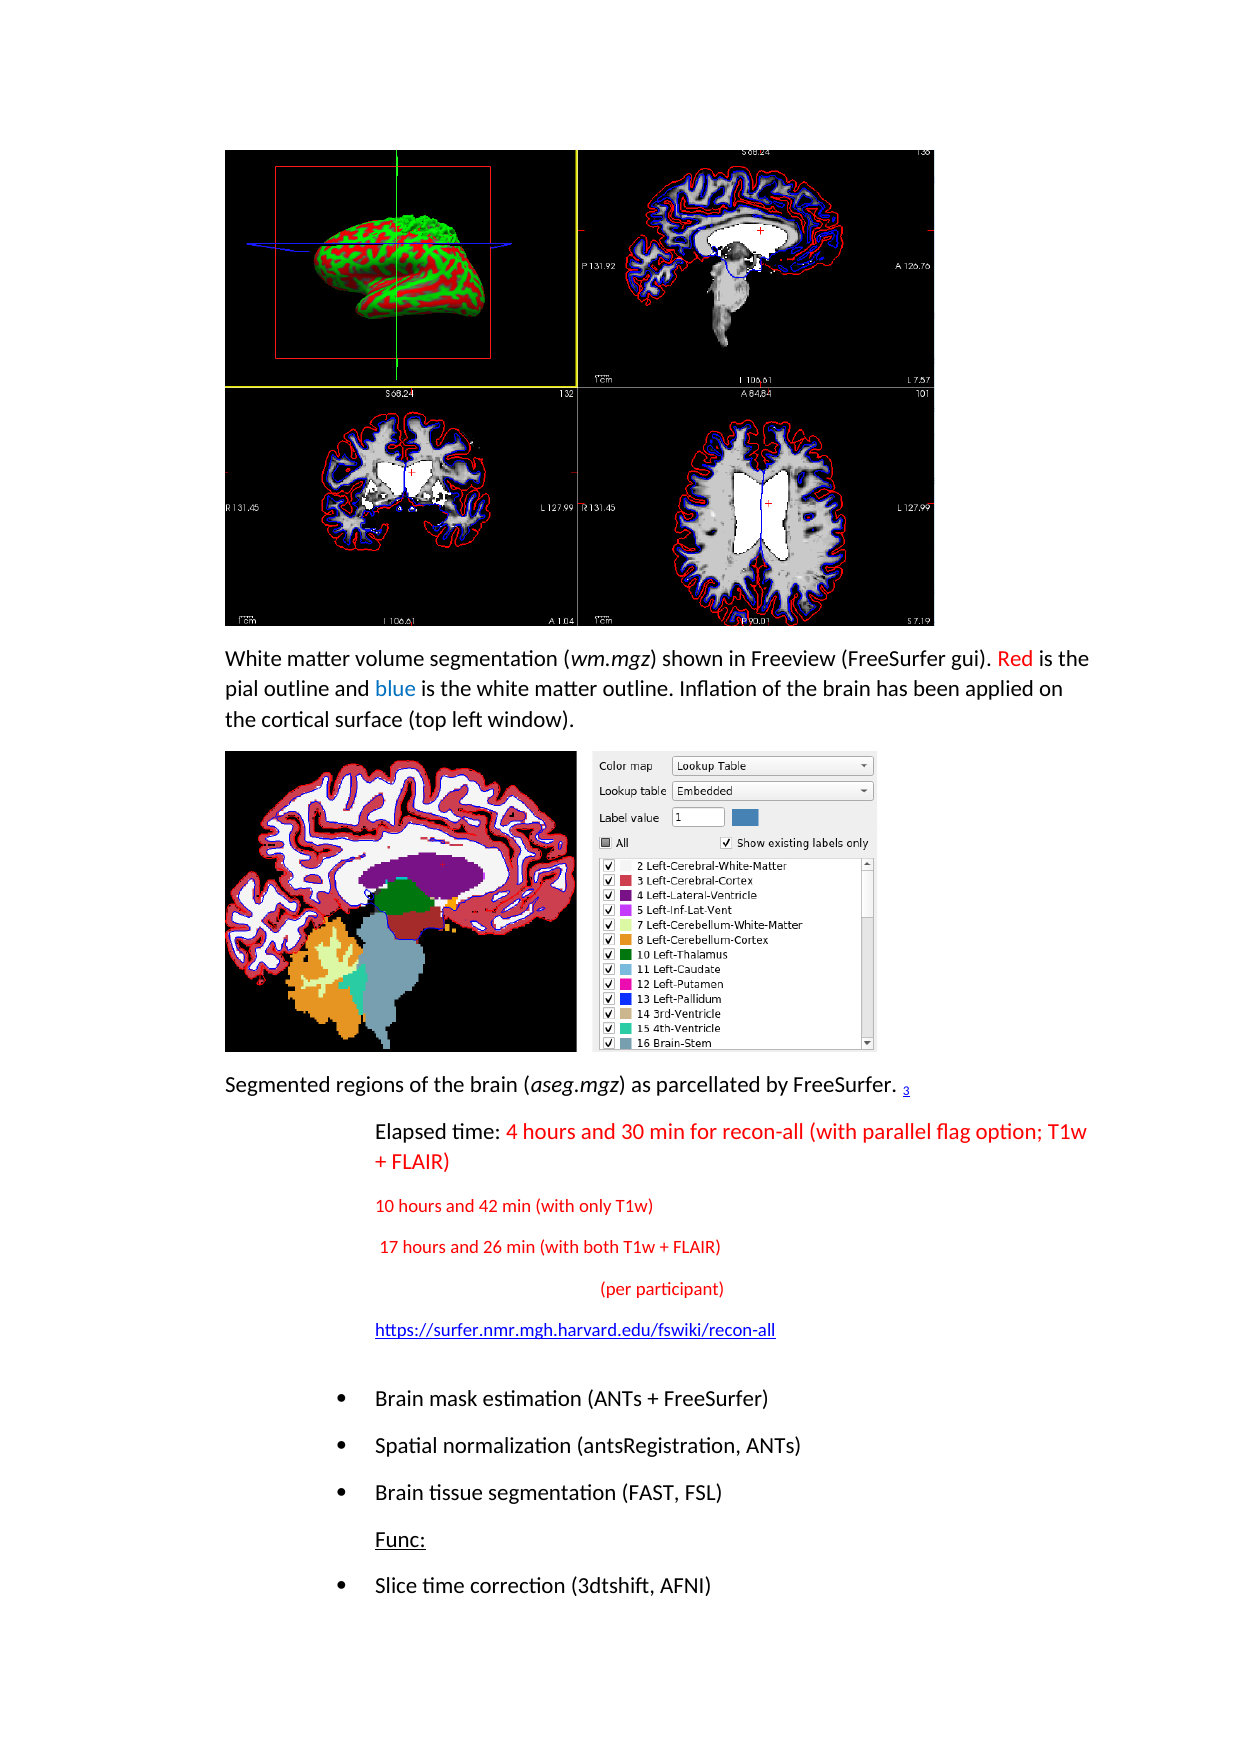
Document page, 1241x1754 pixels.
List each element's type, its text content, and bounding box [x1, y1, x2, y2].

text Elapsed time: 4 hours and 30 min for recon-all (with parallel flag option; T1w + FLAIR) [375, 1117, 1090, 1175]
text (per participant) [525, 1277, 1090, 1300]
list Brain tissue segmentation (FAST, FSL) [337, 1478, 1090, 1506]
text Segmented regions of the brain (aseg.mgz) as parcellated by FreeSurfer. 3 [150, 1070, 1090, 1098]
text White matter volume segmentation (wm.mgz) shown in Freeview (FreeSurfer gui). Red is the pial outline and blue is the white matter outline. Inflation of the brain has been applied on the cortical surface (top left window). [225, 644, 1090, 733]
picture [592, 751, 878, 1052]
list https://surfer.nmr.mgh.harvard.edu/fswiki/recon-all [300, 1318, 1090, 1341]
picture [225, 150, 935, 626]
text 17 hours and 26 min (with both T1w + FLAIR) [187, 1235, 1090, 1258]
picture [225, 751, 577, 1052]
text 10 hours and 42 min (with only T1w) [375, 1194, 1090, 1217]
list Spatial normalization (antsRegistration, ANTs) [337, 1431, 1090, 1459]
list Slice time correction (3dtshift, AFNI) [337, 1572, 1090, 1600]
text Func: [375, 1525, 1090, 1553]
list Brain mask estimation (ANTs + FreeSurfer) [337, 1384, 1090, 1412]
